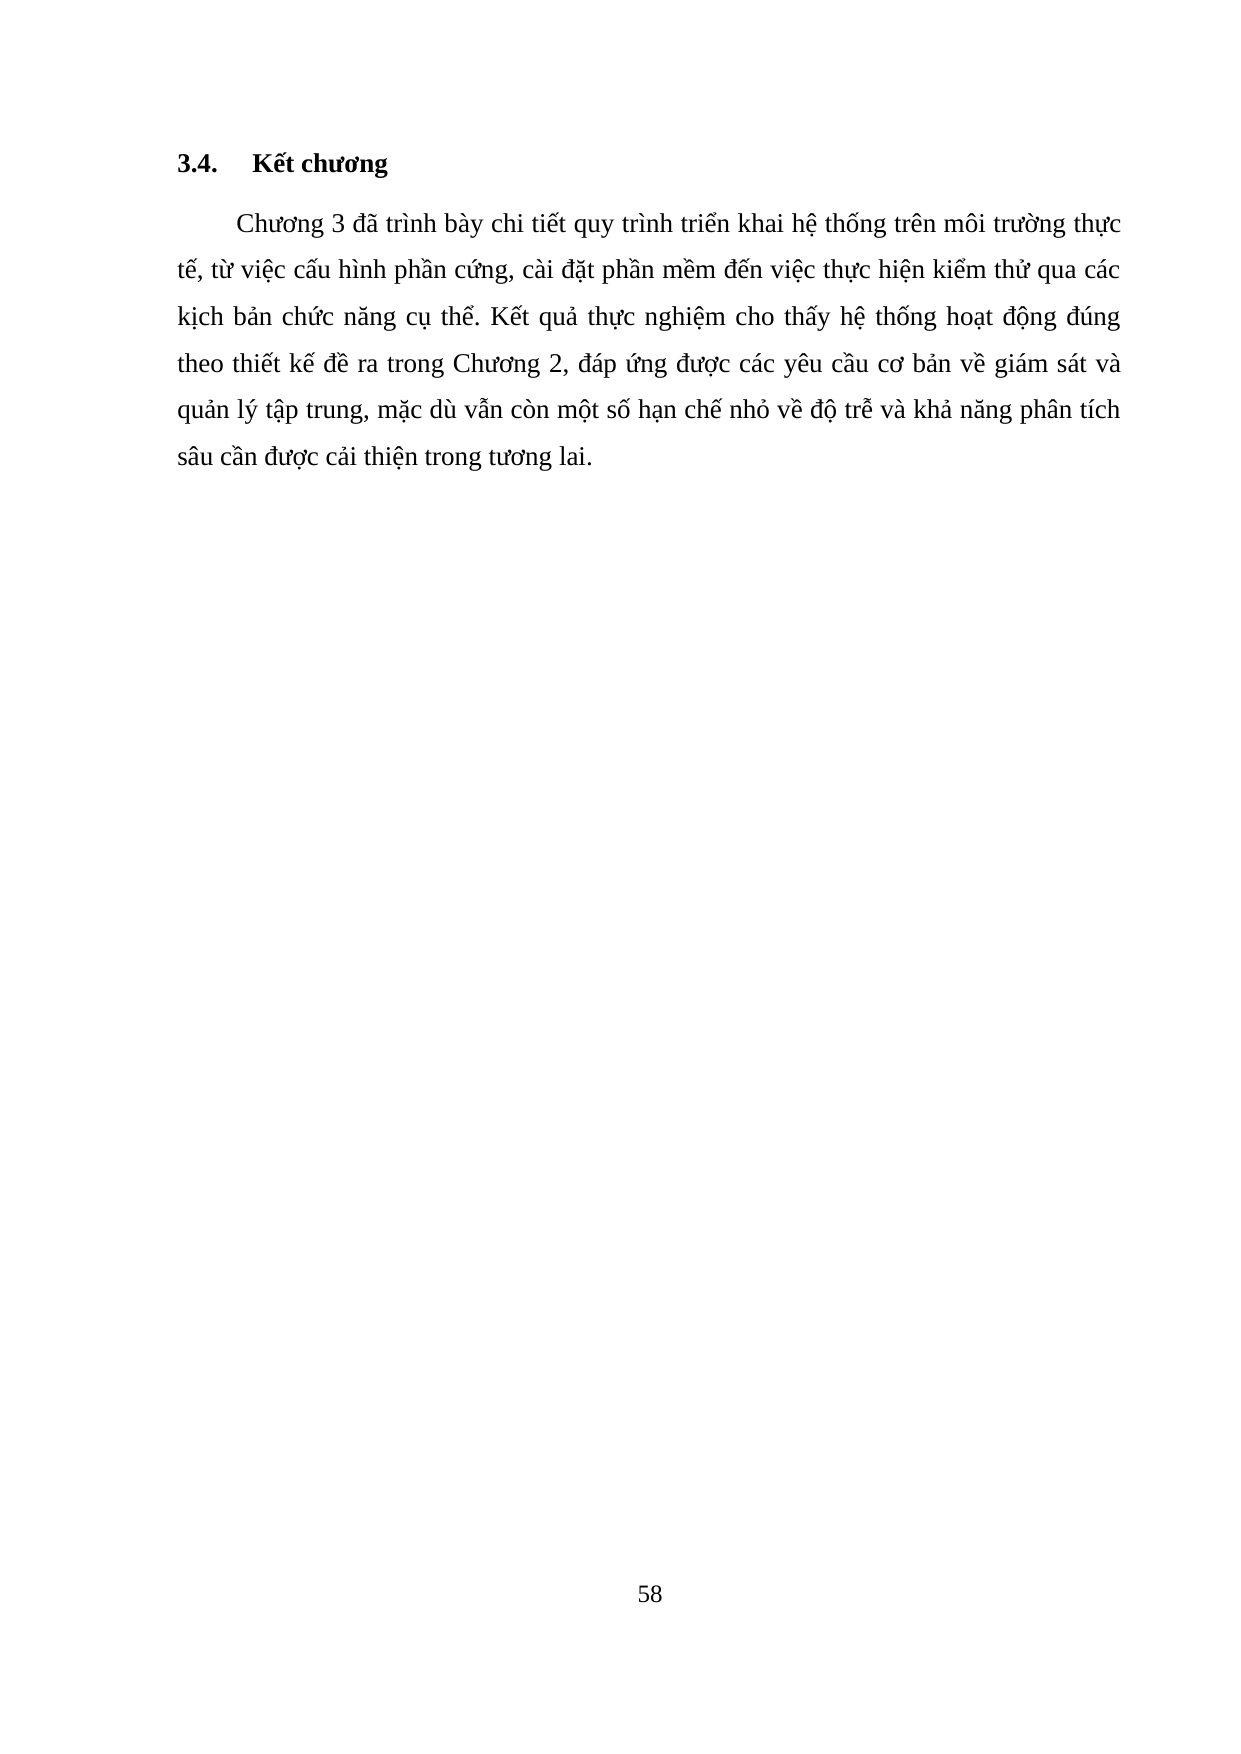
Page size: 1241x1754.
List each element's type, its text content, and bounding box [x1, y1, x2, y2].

text Chương 3 đã trình bày chi tiết quy trình triển khai hệ thống trên môi trường thực tế, từ việc cấu hình phần cứng, cài đặt phần mềm đến việc thực hiện kiểm thử qua các kịch bản chức năng cụ thể. Kết quả thực nghiệm cho thấy hệ thống hoạt động đúng theo thiết kế đề ra trong Chương 2, đáp ứng được các yêu cầu cơ bản về giám sát và quản lý tập trung, mặc dù vẫn còn một số hạn chế nhỏ về độ trễ và khả năng phân tích sâu cần được cải thiện trong tương lai. [177, 207, 1122, 471]
subtitle Kết chương [177, 147, 1122, 179]
